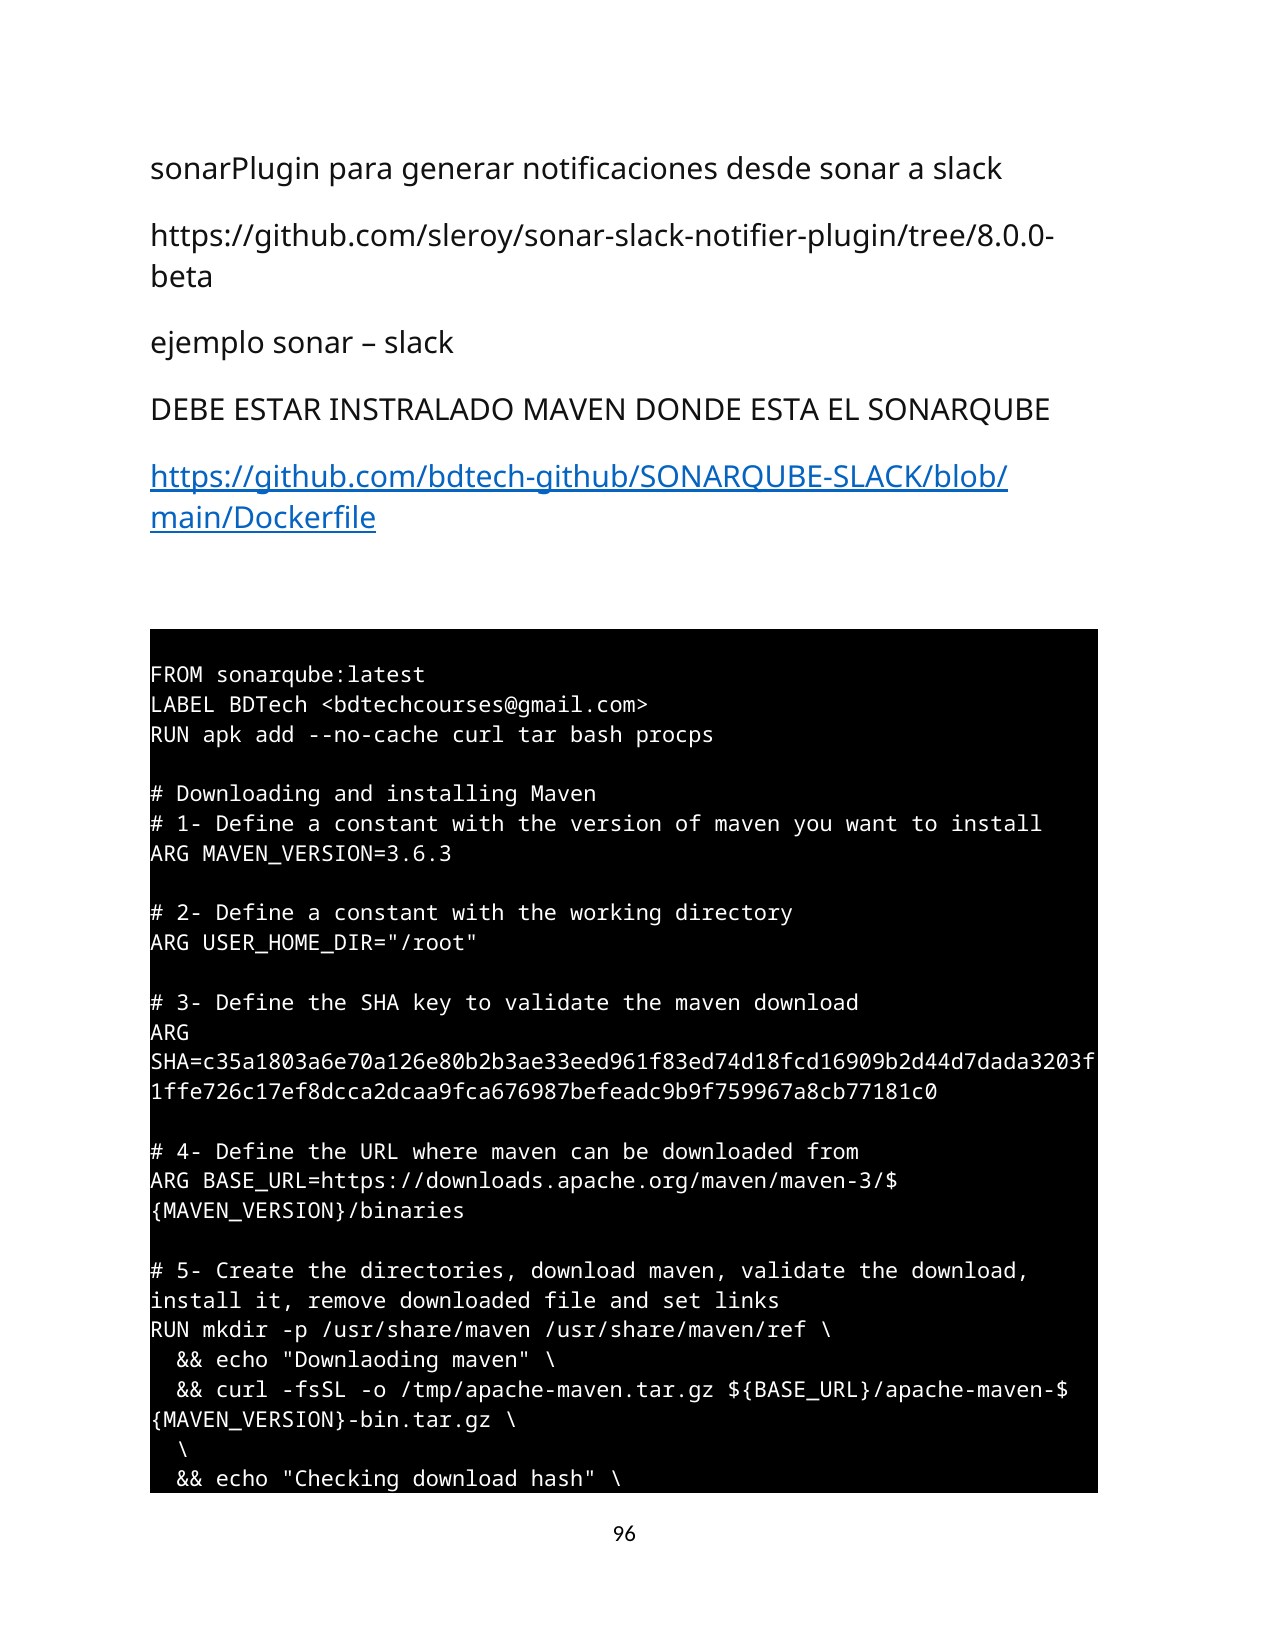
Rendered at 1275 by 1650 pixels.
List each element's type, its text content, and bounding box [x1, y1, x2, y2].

text sonarPlugin para generar notificaciones desde sonar a slack [150, 147, 1098, 188]
text # 4- Define the URL where maven can be downloaded from [150, 1136, 1098, 1166]
text https://github.com/bdtech-github/SONARQUBE-SLACK/blob/main/Dockerfile [150, 455, 1098, 537]
text ARG MAVEN_VERSION=3.6.3 [150, 838, 1098, 868]
text LABEL BDTech <bdtechcourses@gmail.com> [150, 689, 1098, 719]
text # 3- Define the SHA key to validate the maven download [150, 987, 1098, 1017]
text # 2- Define a constant with the working directory [150, 897, 1098, 927]
text \ [150, 1434, 1098, 1463]
text # 1- Define a constant with the version of maven you want to install [150, 808, 1098, 838]
text && echo "Checking download hash" \ [150, 1463, 1098, 1493]
text && echo "Downlaoding maven" \ [150, 1344, 1098, 1374]
text ARG USER_HOME_DIR="/root" [150, 927, 1098, 957]
text ARG BASE_URL=https://downloads.apache.org/maven/maven-3/${MAVEN_VERSION}/binaries [150, 1166, 1098, 1225]
text ARG SHA=c35a1803a6e70a126e80b2b3ae33eed961f83ed74d18fcd16909b2d44d7dada3203f1ffe726c17ef8dcca2dcaa9fca676987befeadc9b9f759967a8cb77181c0 [150, 1017, 1098, 1106]
text RUN mkdir -p /usr/share/maven /usr/share/maven/ref \ [150, 1314, 1098, 1344]
text DEBE ESTAR INSTRALADO MAVEN DONDE ESTA EL SONARQUBE [150, 388, 1098, 429]
text RUN apk add --no-cache curl tar bash procps [150, 719, 1098, 748]
text # 5- Create the directories, download maven, validate the download, install it, remove downloaded file and set links [150, 1255, 1098, 1314]
text ejemplo sonar – slack [150, 321, 1098, 363]
text FROM sonarqube:latest [150, 659, 1098, 689]
text && curl -fsSL -o /tmp/apache-maven.tar.gz ${BASE_URL}/apache-maven-${MAVEN_VERSION}-bin.tar.gz \ [150, 1374, 1098, 1434]
text https://github.com/sleroy/sonar-slack-notifier-plugin/tree/8.0.0-beta [150, 214, 1098, 296]
text # Downloading and installing Maven [150, 778, 1098, 808]
